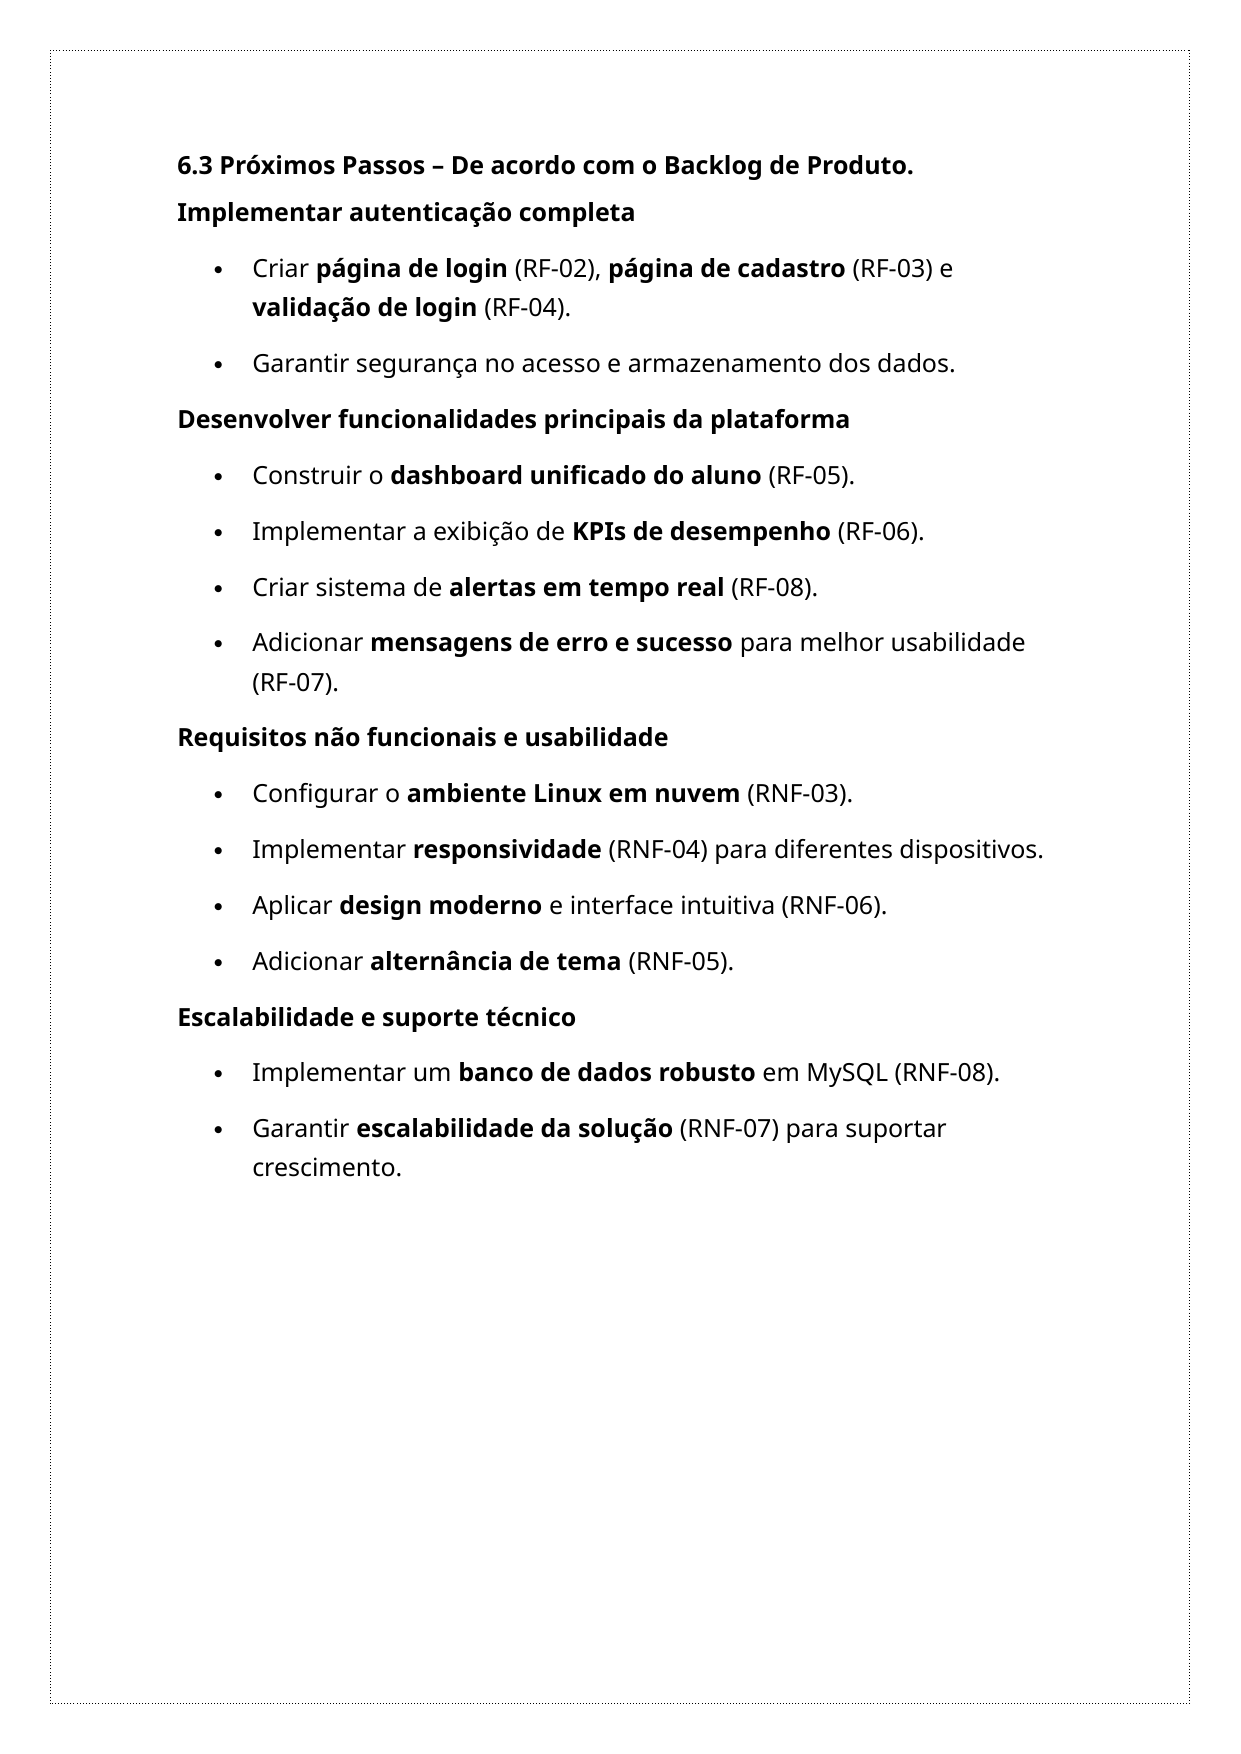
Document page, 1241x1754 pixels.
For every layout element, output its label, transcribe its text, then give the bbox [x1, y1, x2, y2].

text Desenvolver funcionalidades principais da plataforma [177, 402, 1063, 436]
text Requisitos não funcionais e usabilidade [177, 720, 1063, 754]
list Configurar o ambiente Linux em nuvem (RNF-03). [214, 776, 1063, 810]
list Aplicar design moderno e interface intuitiva (RNF-06). [214, 887, 1063, 922]
list Implementar responsividade (RNF-04) para diferentes dispositivos. [214, 832, 1063, 866]
list Construir o dashboard unificado do aluno (RF-05). [214, 457, 1063, 492]
list Garantir segurança no acesso e armazenamento dos dados. [214, 346, 1063, 380]
subtitle 6.3 Próximos Passos – De acordo com o Backlog de Produto. [177, 147, 1063, 182]
text Escalabilidade e suporte técnico [177, 999, 1063, 1033]
list Criar sistema de alertas em tempo real (RF-08). [214, 569, 1063, 603]
text Implementar autenticação completa [177, 195, 1063, 229]
list Implementar um banco de dados robusto em MySQL (RNF-08). [214, 1055, 1063, 1089]
list Adicionar mensagens de erro e sucesso para melhor usabilidade (RF-07). [214, 625, 1063, 698]
list Garantir escalabilidade da solução (RNF-07) para suportar crescimento. [214, 1111, 1063, 1184]
list Criar página de login (RF-02), página de cadastro (RF-03) e validação de login (RF-04). [214, 251, 1063, 324]
list Adicionar alternância de tema (RNF-05). [214, 943, 1063, 977]
list Implementar a exibição de KPIs de desempenho (RF-06). [214, 513, 1063, 547]
